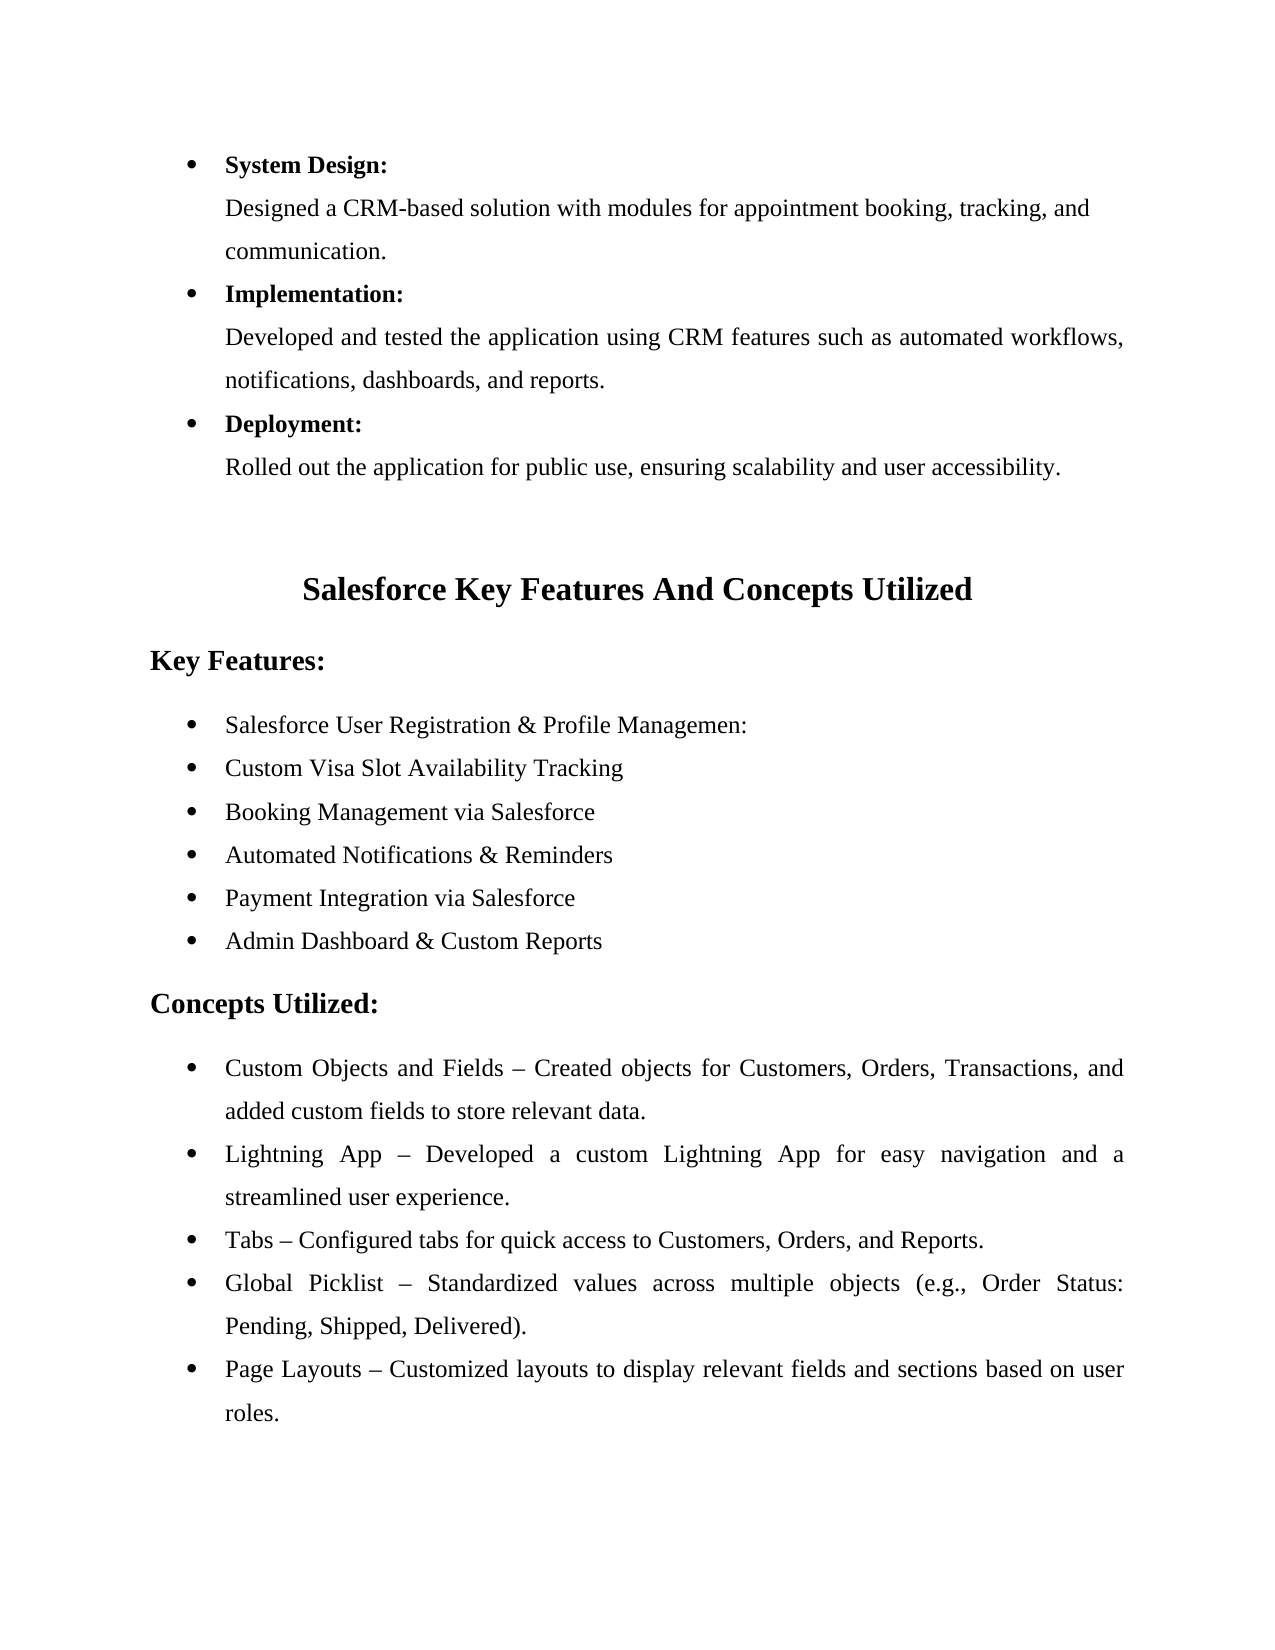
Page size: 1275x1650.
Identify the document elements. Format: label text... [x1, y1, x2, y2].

list Salesforce User Registration & Profile Managemen: [187, 710, 1125, 739]
list Custom Objects and Fields – Created objects for Customers, Orders, Transactions, and added custom fields to store relevant data. [187, 1053, 1125, 1124]
text Concepts Utilized: [150, 986, 1125, 1019]
list Booking Management via Salesforce [187, 797, 1125, 825]
list Custom Visa Slot Availability Tracking [187, 753, 1125, 782]
list Payment Integration via Salesforce [187, 883, 1125, 912]
list Deployment: Rolled out the application for public use, ensuring scalability and user accessibility. [187, 409, 1125, 481]
text Key Features: [150, 643, 1125, 677]
list Global Picklist – Standardized values across multiple objects (e.g., Order Status: Pending, Shipped, Delivered). [187, 1268, 1125, 1340]
list Admin Dashboard & Custom Reports [187, 926, 1125, 955]
list Lightning App – Developed a custom Lightning App for easy navigation and a streamlined user experience. [187, 1139, 1125, 1211]
list System Design: Designed a CRM-based solution with modules for appointment booking, tracking, and communication. [187, 150, 1125, 265]
list Automated Notifications & Reminders [187, 840, 1125, 868]
list Tabs – Configured tabs for quick access to Customers, Orders, and Reports. [187, 1225, 1125, 1254]
text Salesforce Key Features And Concepts Utilized [150, 569, 1125, 607]
list Implementation: Developed and tested the application using CRM features such as automated workflows, notifications, dashboards, and reports. [187, 279, 1125, 394]
list Page Layouts – Customized layouts to display relevant fields and sections based on user roles. [187, 1354, 1125, 1426]
